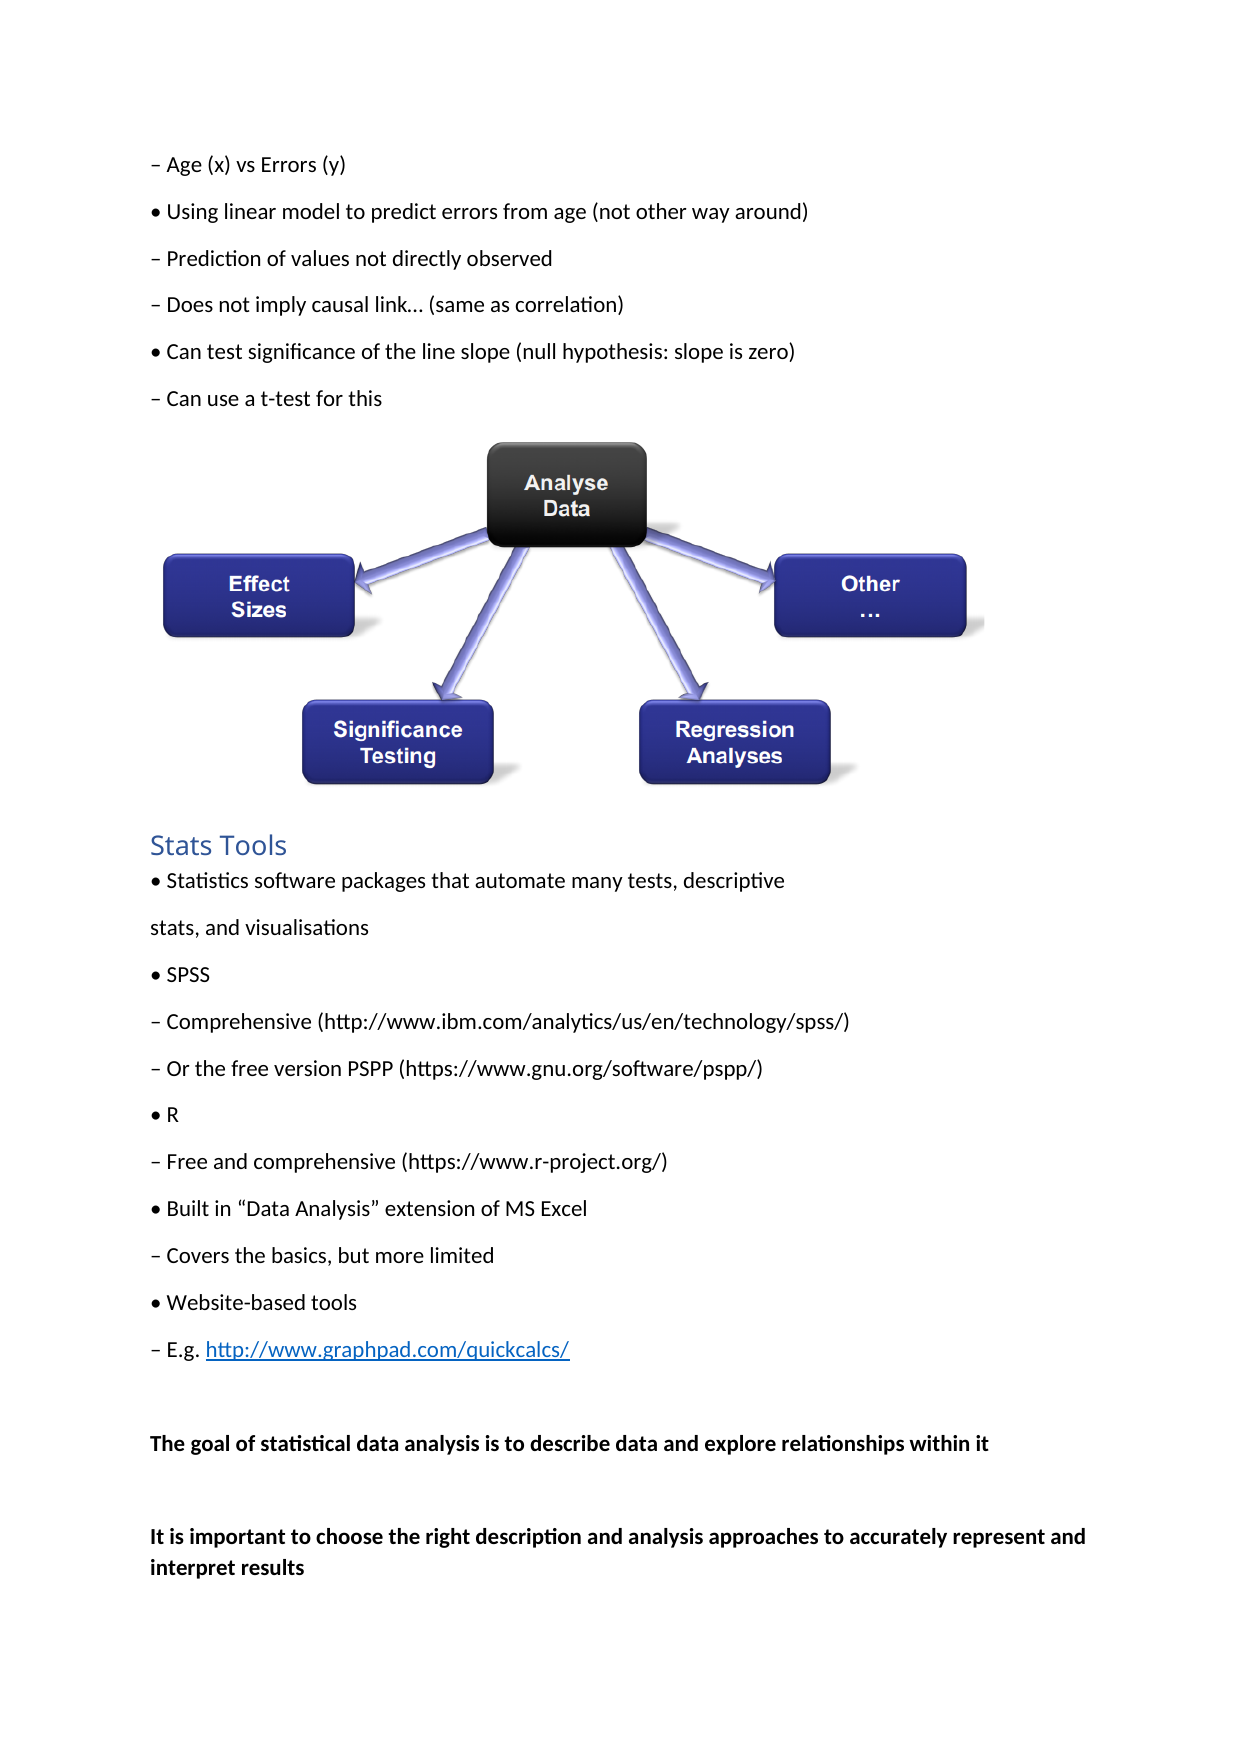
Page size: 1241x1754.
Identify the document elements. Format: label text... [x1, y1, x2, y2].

text – Or the free version PSPP (https://www.gnu.org/software/pspp/) [150, 1054, 1090, 1082]
picture [150, 431, 985, 808]
text • Using linear model to predict errors from age (not other way around) [150, 197, 1090, 225]
text – E.g. http://www.graphpad.com/quickcalcs/ [150, 1335, 1090, 1363]
text – Free and comprehensive (https://www.r-project.org/) [150, 1147, 1090, 1175]
text • Website-based tools [150, 1288, 1090, 1316]
text – Comprehensive (http://www.ibm.com/analytics/us/en/technology/spss/) [150, 1007, 1090, 1035]
text • R [150, 1101, 1090, 1128]
text • Can test significance of the line slope (null hypothesis: slope is zero) [150, 337, 1090, 366]
text • Built in “Data Analysis” extension of MS Excel [150, 1194, 1090, 1222]
text – Covers the basics, but more limited [150, 1241, 1090, 1269]
text It is important to choose the right description and analysis approaches to accurately represent and interpret results [150, 1522, 1090, 1581]
text – Prediction of values not directly observed [150, 244, 1090, 272]
text • SPSS [150, 960, 1090, 988]
text – Age (x) vs Errors (y) [150, 150, 1090, 178]
text • Statistics software packages that automate many tests, descriptive [150, 866, 1090, 894]
text The goal of statistical data analysis is to describe data and explore relationships within it [150, 1429, 1090, 1457]
text stats, and visualisations [150, 913, 1090, 941]
text – Can use a t-test for this [150, 384, 1090, 412]
subtitle Stats Tools [150, 826, 1090, 863]
text – Does not imply causal link… (same as correlation) [150, 291, 1090, 319]
